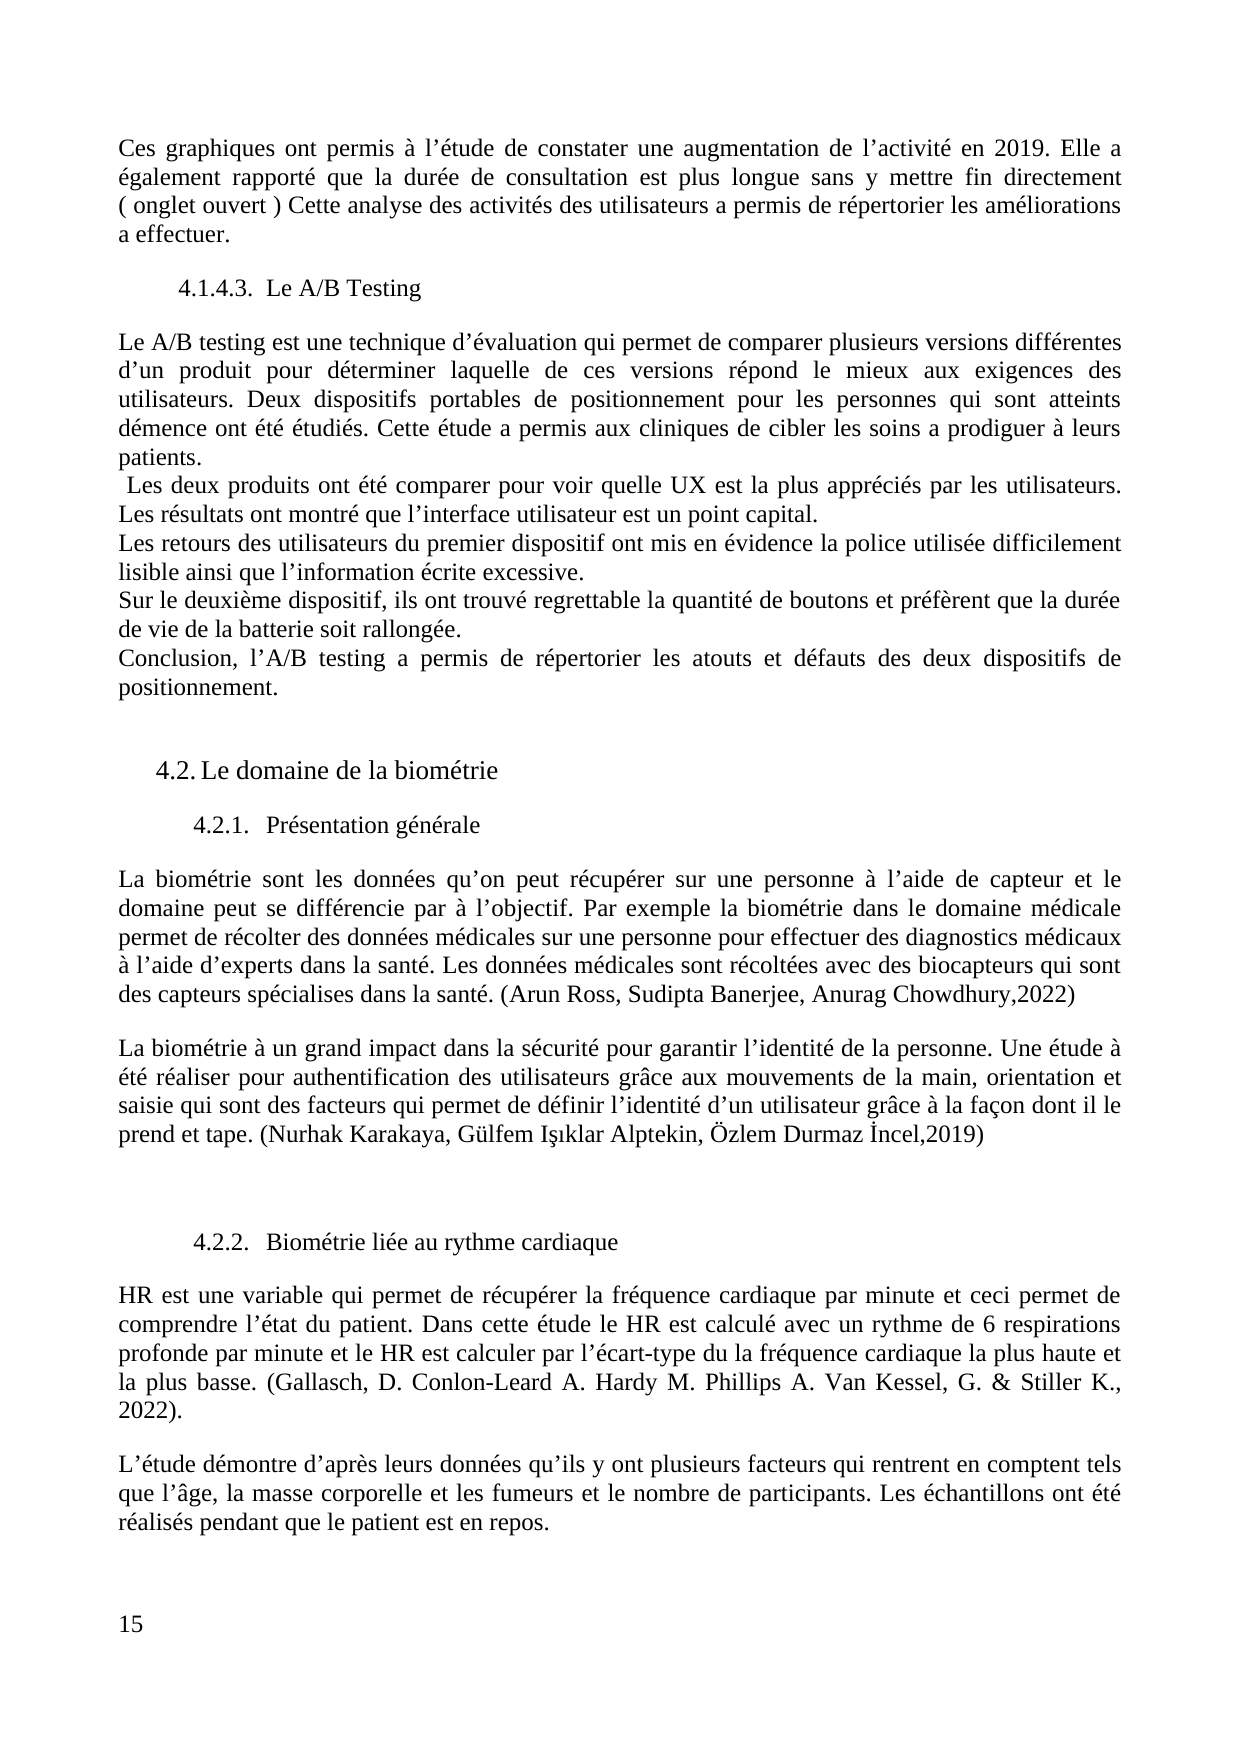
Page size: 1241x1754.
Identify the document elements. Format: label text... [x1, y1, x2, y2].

text Conclusion, l’A/B testing a permis de répertorier les atouts et défauts des deux dispositifs de positionnement. [118, 643, 1123, 700]
text Ces graphiques ont permis à l’étude de constater une augmentation de l’activité en 2019. Elle a également rapporté que la durée de consultation est plus longue sans y mettre fin directement ( onglet ouvert ) Cette analyse des activités des utilisateurs a permis de répertorier les améliorations a effectuer. [118, 133, 1123, 248]
subtitle Le A/B Testing [178, 273, 1123, 302]
text Le A/B testing est une technique d’évaluation qui permet de comparer plusieurs versions différentes d’un produit pour déterminer laquelle de ces versions répond le mieux aux exigences des utilisateurs. Deux dispositifs portables de positionnement pour les personnes qui sont atteints démence ont été étudiés. Cette étude a permis aux cliniques de cibler les soins a prodiguer à leurs patients. [118, 327, 1123, 470]
text La biométrie sont les données qu’on peut récupérer sur une personne à l’aide de capteur et le domaine peut se différencie par à l’objectif. Par exemple la biométrie dans le domaine médicale permet de récolter des données médicales sur une personne pour effectuer des diagnostics médicaux à l’aide d’experts dans la santé. Les données médicales sont récoltées avec des biocapteurs qui sont des capteurs spécialises dans la santé. (Arun Ross, Sudipta Banerjee, Anurag Chowdhury,2022) [118, 864, 1123, 1008]
subtitle Présentation générale [193, 810, 1123, 839]
text Sur le deuxième dispositif, ils ont trouvé regrettable la quantité de boutons et préfèrent que la durée de vie de la batterie soit rallongée. [118, 585, 1123, 643]
text HR est une variable qui permet de récupérer la fréquence cardiaque par minute et ceci permet de comprendre l’état du patient. Dans cette étude le HR est calculé avec un rythme de 6 respirations profonde par minute et le HR est calculer par l’écart-type du la fréquence cardiaque la plus haute et la plus basse. (Gallasch, D. Conlon-Leard A. Hardy M. Phillips A. Van Kessel, G. & Stiller K., 2022). [118, 1280, 1123, 1424]
text L’étude démontre d’après leurs données qu’ils y ont plusieurs facteurs qui rentrent en comptent tels que l’âge, la masse corporelle et les fumeurs et le nombre de participants. Les échantillons ont été réalisés pendant que le patient est en repos. [118, 1449, 1123, 1535]
text La biométrie à un grand impact dans la sécurité pour garantir l’identité de la personne. Une étude à été réaliser pour authentification des utilisateurs grâce aux mouvements de la main, orientation et saisie qui sont des facteurs qui permet de définir l’identité d’un utilisateur grâce à la façon dont il le prend et tape. (Nurhak Karakaya, Gülfem Işıklar Alptekin, Özlem Durmaz İncel,2019) [118, 1033, 1123, 1148]
text Les deux produits ont été comparer pour voir quelle UX est la plus appréciés par les utilisateurs. Les résultats ont montré que l’interface utilisateur est un point capital. [118, 470, 1123, 528]
subtitle Le domaine de la biométrie [156, 754, 1123, 785]
text Les retours des utilisateurs du premier dispositif ont mis en évidence la police utilisée difficilement lisible ainsi que l’information écrite excessive. [118, 528, 1123, 585]
subtitle Biométrie liée au rythme cardiaque [193, 1227, 1123, 1255]
